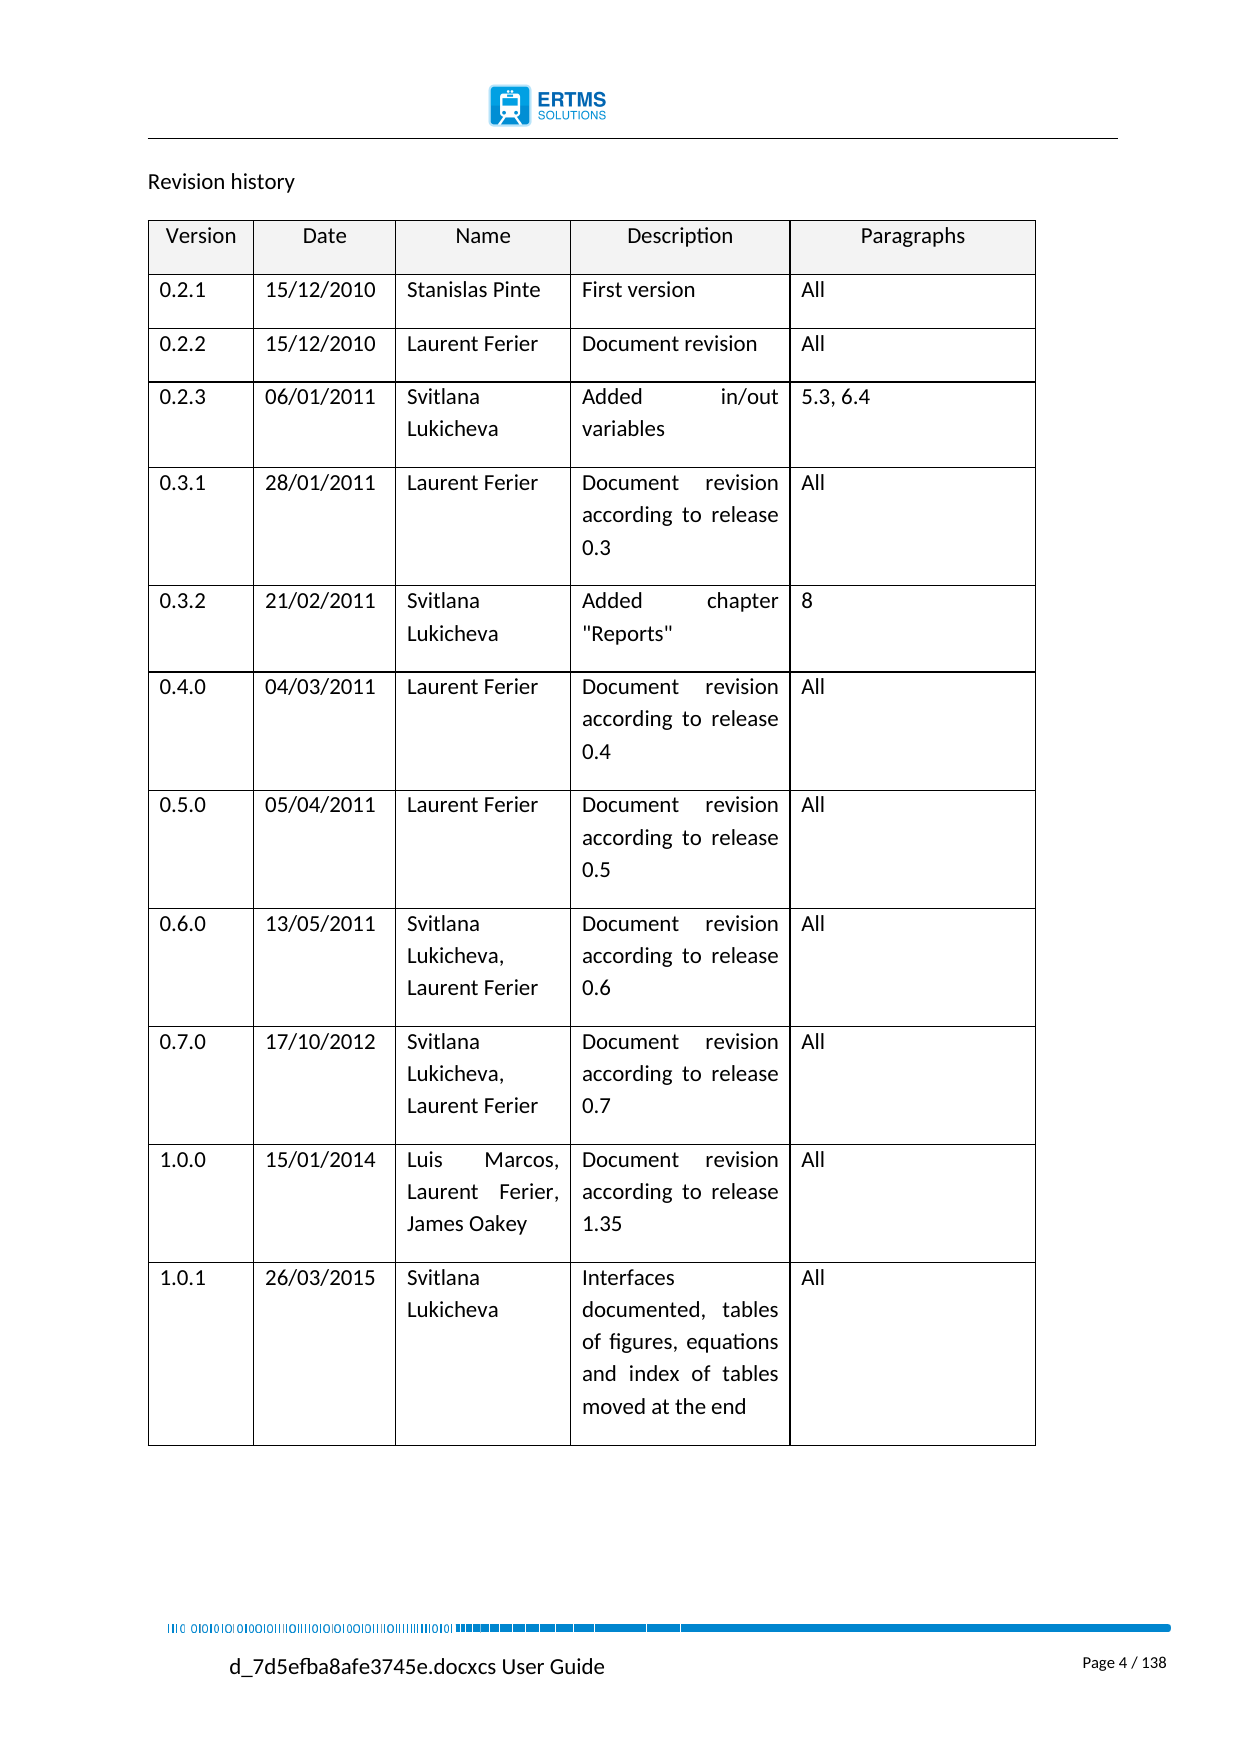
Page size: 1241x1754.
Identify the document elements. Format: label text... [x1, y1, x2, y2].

table_cell All [791, 1027, 1035, 1144]
table_cell Document revision [571, 329, 789, 381]
table_header Paragraphs [791, 221, 1035, 274]
table_cell 5.3, 6.4 [791, 383, 1035, 467]
table_cell All [791, 673, 1035, 789]
table_cell Added in/out variables [571, 383, 789, 467]
table_cell Document revision according to release 0.4 [571, 673, 789, 789]
table_header Version [149, 221, 253, 274]
table_cell 1.0.0 [149, 1145, 253, 1262]
table_header Name [396, 221, 570, 274]
table_cell 8 [791, 586, 1035, 671]
table_cell All [791, 468, 1035, 585]
table_cell 0.6.0 [149, 909, 253, 1026]
table_cell 17/10/2012 [254, 1027, 395, 1144]
table_cell 0.2.1 [149, 275, 253, 328]
table_cell First version [571, 275, 789, 328]
table_cell 26/03/2015 [254, 1263, 395, 1444]
table_cell 21/02/2011 [254, 586, 395, 671]
table_cell Svitlana Lukicheva [396, 1263, 570, 1444]
table_cell 05/04/2011 [254, 791, 395, 908]
table_cell Luis Marcos, Laurent Ferier, James Oakey [396, 1145, 570, 1262]
table_cell Svitlana Lukicheva, Laurent Ferier [396, 1027, 570, 1144]
table_header Date [254, 221, 395, 274]
table_cell Document revision according to release 0.6 [571, 909, 789, 1026]
table_cell 0.2.2 [149, 329, 253, 381]
table_cell Laurent Ferier [396, 329, 570, 381]
table_cell 28/01/2011 [254, 468, 395, 585]
table_cell 13/05/2011 [254, 909, 395, 1026]
table_cell 06/01/2011 [254, 383, 395, 467]
table_cell 0.3.2 [149, 586, 253, 671]
table_cell 04/03/2011 [254, 673, 395, 789]
table_cell 0.7.0 [149, 1027, 253, 1144]
table_cell All [791, 791, 1035, 908]
table_cell Laurent Ferier [396, 468, 570, 585]
table_cell All [791, 329, 1035, 381]
picture [167, 1624, 1171, 1633]
table_cell Document revision according to release 0.3 [571, 468, 789, 585]
table_cell 0.2.3 [149, 383, 253, 467]
table_cell All [791, 1263, 1035, 1444]
table_cell 0.4.0 [149, 673, 253, 789]
table_cell 1.0.1 [149, 1263, 253, 1444]
text Revision history [148, 167, 1093, 195]
table_cell Laurent Ferier [396, 791, 570, 908]
table_cell Laurent Ferier [396, 673, 570, 789]
table_cell 15/01/2014 [254, 1145, 395, 1262]
table_cell All [791, 275, 1035, 328]
table_cell 15/12/2010 [254, 329, 395, 381]
table_cell 0.3.1 [149, 468, 253, 585]
table_cell Svitlana Lukicheva [396, 586, 570, 671]
table_cell All [791, 909, 1035, 1026]
table_cell Added chapter "Reports" [571, 586, 789, 671]
table_cell Stanislas Pinte [396, 275, 570, 328]
table_cell Interfaces documented, tables of figures, equations and index of tables moved at the end [571, 1263, 789, 1444]
table_header Description [571, 221, 789, 274]
table_cell All [791, 1145, 1035, 1262]
table_cell Document revision according to release 0.5 [571, 791, 789, 908]
table_cell Svitlana Lukicheva, Laurent Ferier [396, 909, 570, 1026]
table_cell 0.5.0 [149, 791, 253, 908]
table_cell Document revision according to release 0.7 [571, 1027, 789, 1144]
table_cell Svitlana Lukicheva [396, 383, 570, 467]
table_cell 15/12/2010 [254, 275, 395, 328]
table_cell Document revision according to release 1.35 [571, 1145, 789, 1262]
picture [477, 73, 617, 138]
